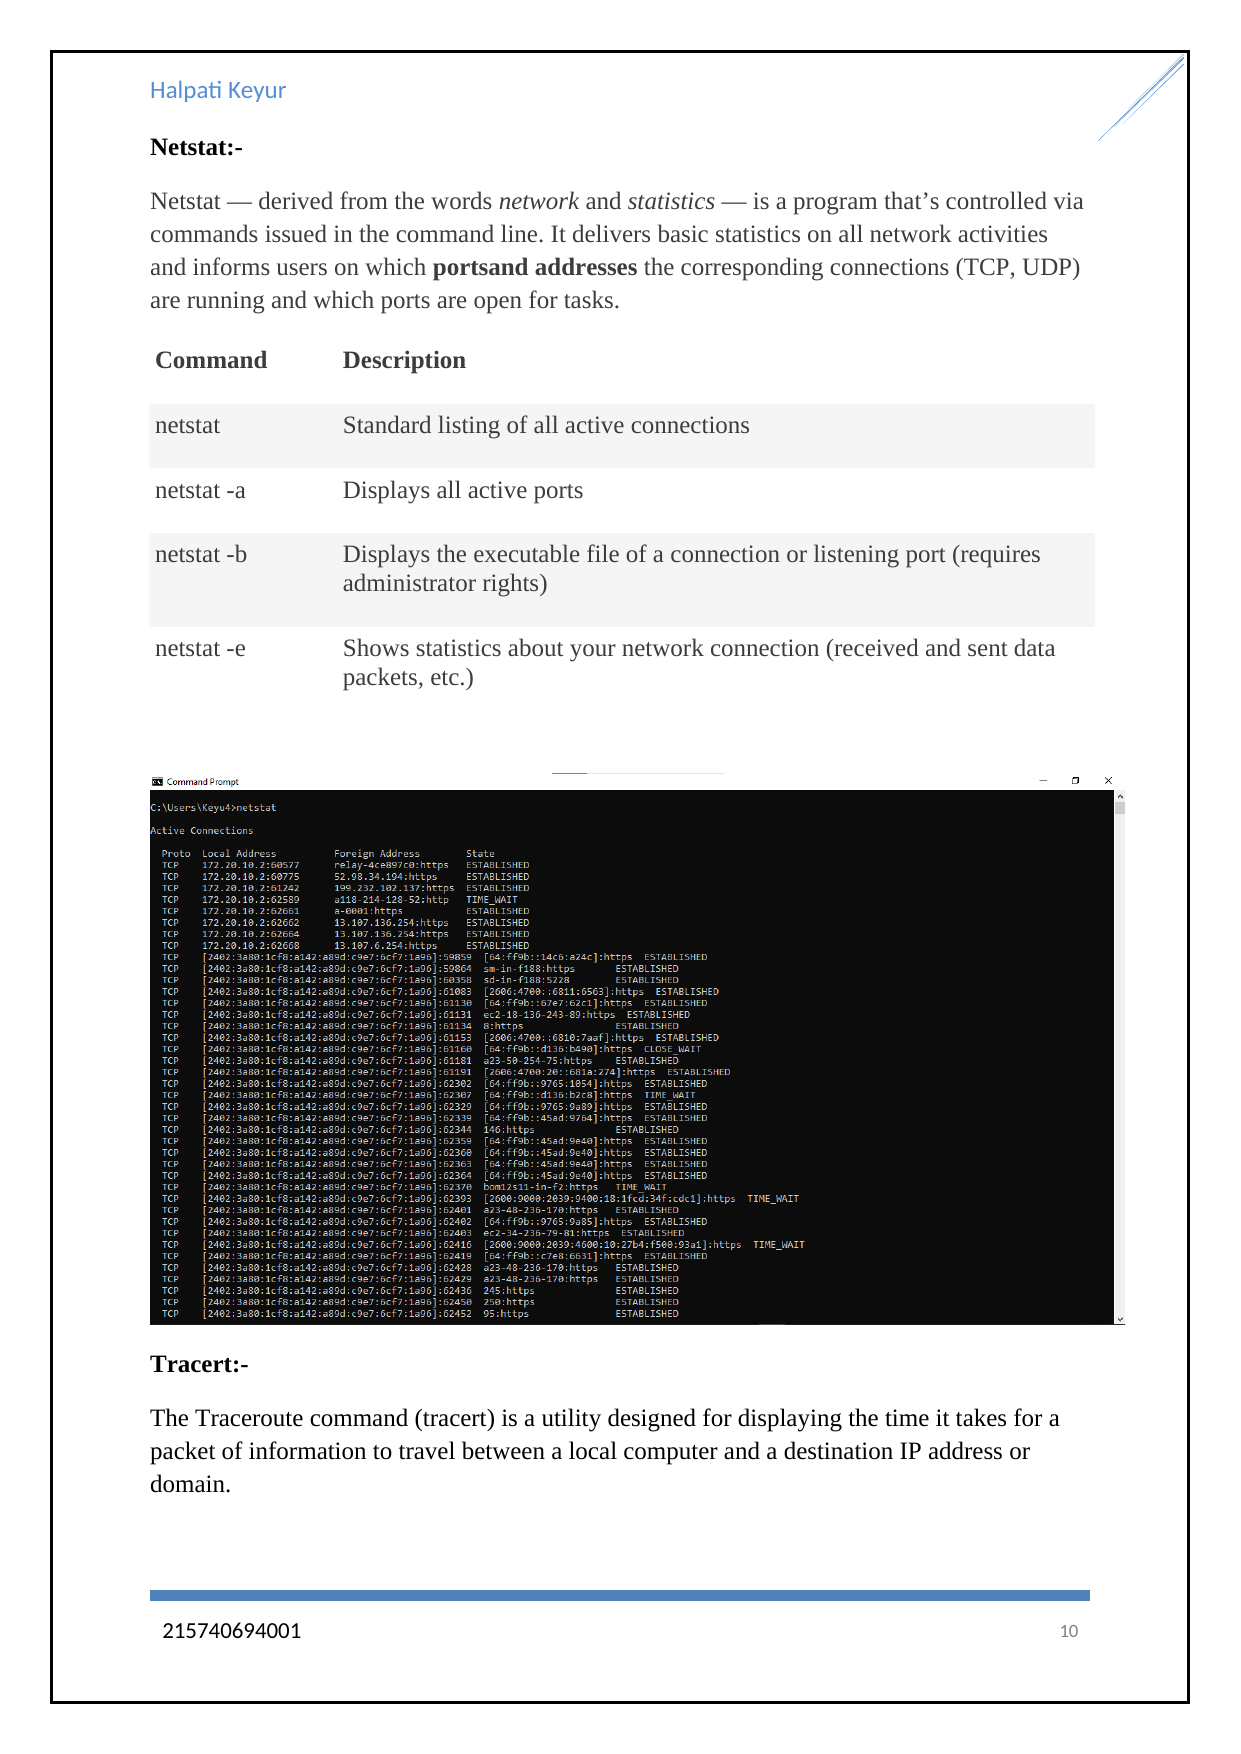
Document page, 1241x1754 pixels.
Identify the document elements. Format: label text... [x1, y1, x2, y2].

table_header Command [149, 339, 336, 404]
text The Traceroute command (tracert) is a utility designed for displaying the time it takes for a packet of information to travel between a local computer and a destination IP address or domain. [150, 1403, 1090, 1498]
table_cell Displays all active ports [336, 469, 1095, 533]
table_cell Shows statistics about your network connection (received and sent data packets, etc.) [336, 627, 1095, 720]
table_cell netstat -b [149, 533, 336, 627]
table_cell Standard listing of all active connections [336, 404, 1095, 468]
text Netstat — derived from the words network and statistics — is a program that’s controlled via commands issued in the command line. It delivers basic statistics on all network activities and informs users on which portsand addresses the corresponding connections (TCP, UDP) are running and which ports are open for tasks. [150, 186, 1090, 314]
picture [150, 773, 1125, 1325]
table_cell netstat -a [149, 469, 336, 533]
text Netstat:- [150, 132, 1090, 161]
text Tracert:- [150, 1349, 1090, 1378]
table_cell netstat [149, 404, 336, 468]
table_cell Displays the executable file of a connection or listening port (requires administrator rights) [336, 533, 1095, 627]
table_header Description [336, 339, 1095, 404]
table_cell netstat -e [149, 627, 336, 720]
